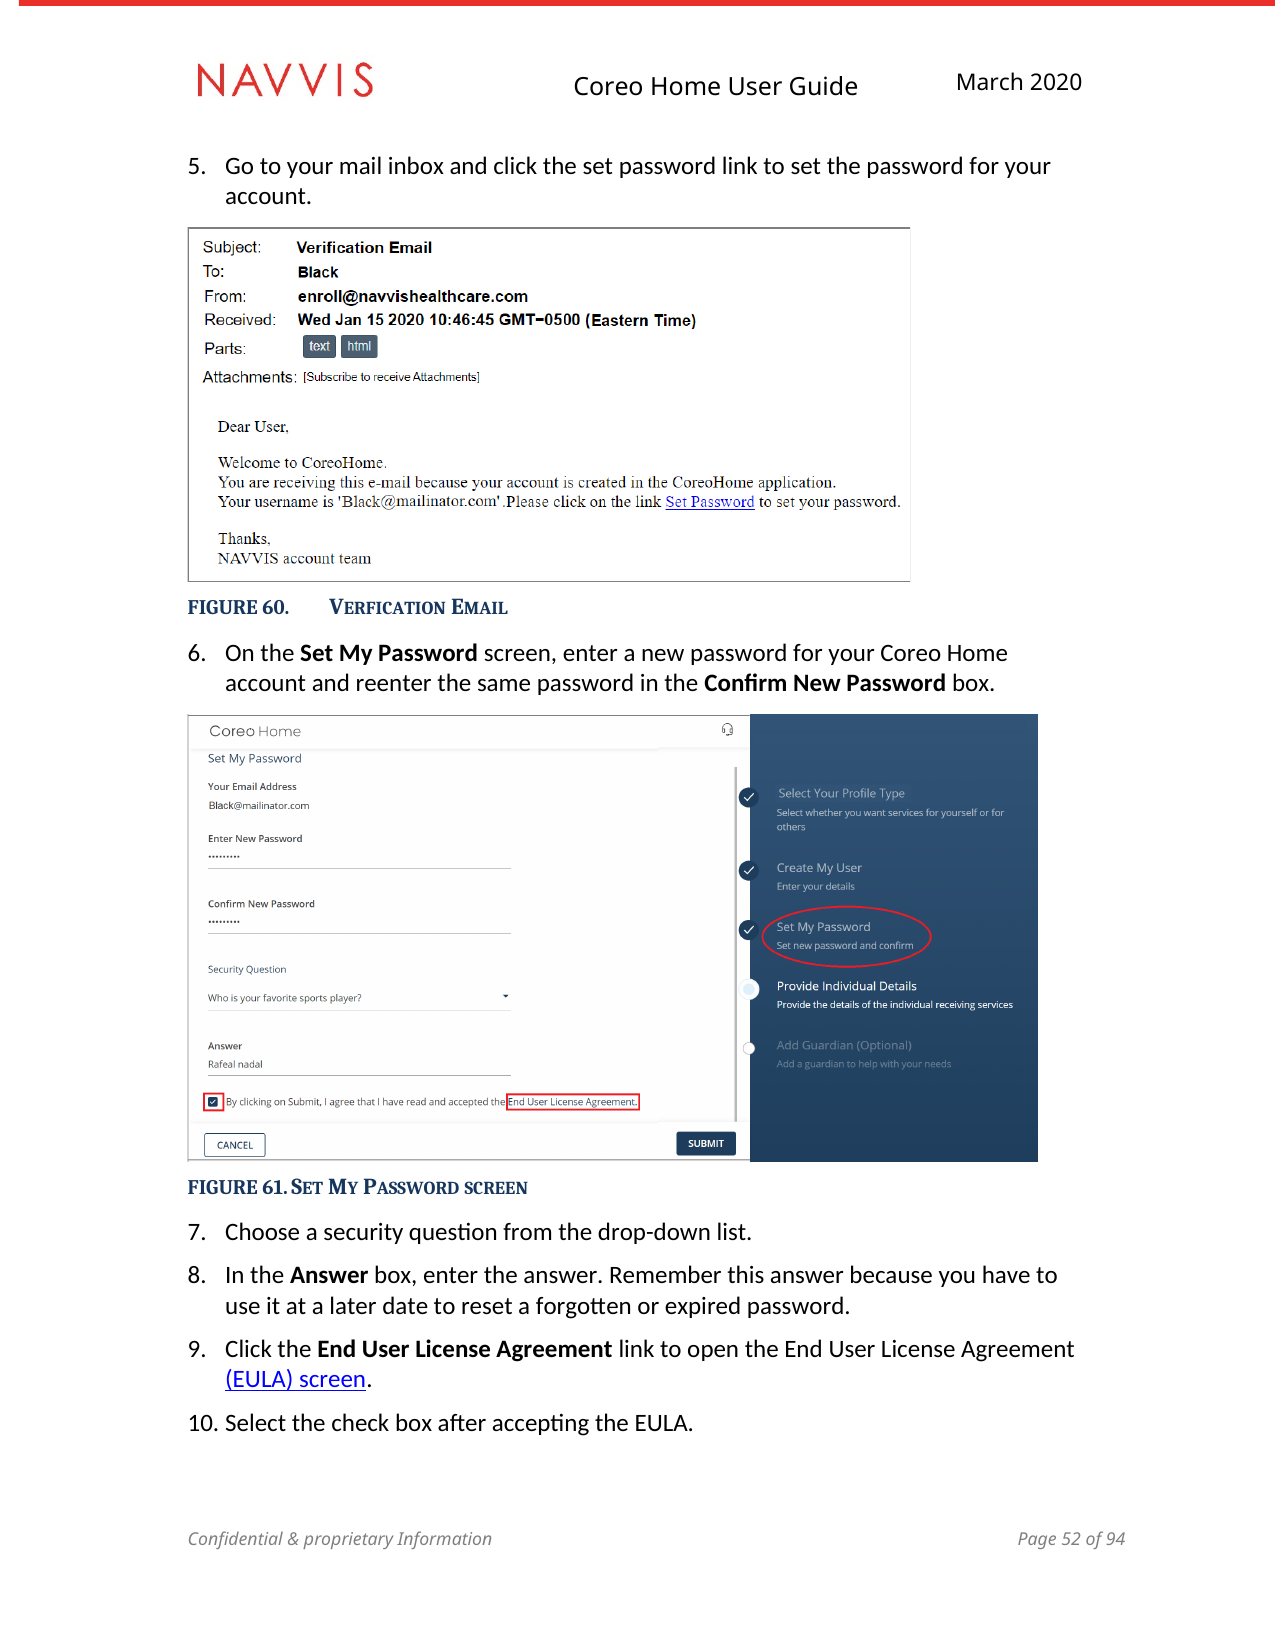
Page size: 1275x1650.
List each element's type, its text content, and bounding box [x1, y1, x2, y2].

text Set My Password screen [187, 1174, 1087, 1200]
list Select the check box after accepting the EULA. [187, 1407, 1087, 1437]
list Go to your mail inbox and click the set password link to set the password for your account. [187, 150, 1087, 211]
list In the Answer box, enter the answer. Remember this answer because you have to use it at a later date to reset a forgotten or expired password. [187, 1259, 1087, 1321]
picture [187, 227, 911, 582]
list Click the End User License Agreement link to open the End User License Agreement (EULA) screen. [187, 1333, 1087, 1394]
list Choose a security question from the drop-down list. [187, 1217, 1087, 1247]
picture [187, 55, 383, 104]
picture [187, 714, 1038, 1162]
text Verfication Email [187, 594, 1087, 621]
list On the Set My Password screen, enter a new password for your Coreo Home account and reenter the same password in the Confirm New Password box. [187, 637, 1087, 698]
